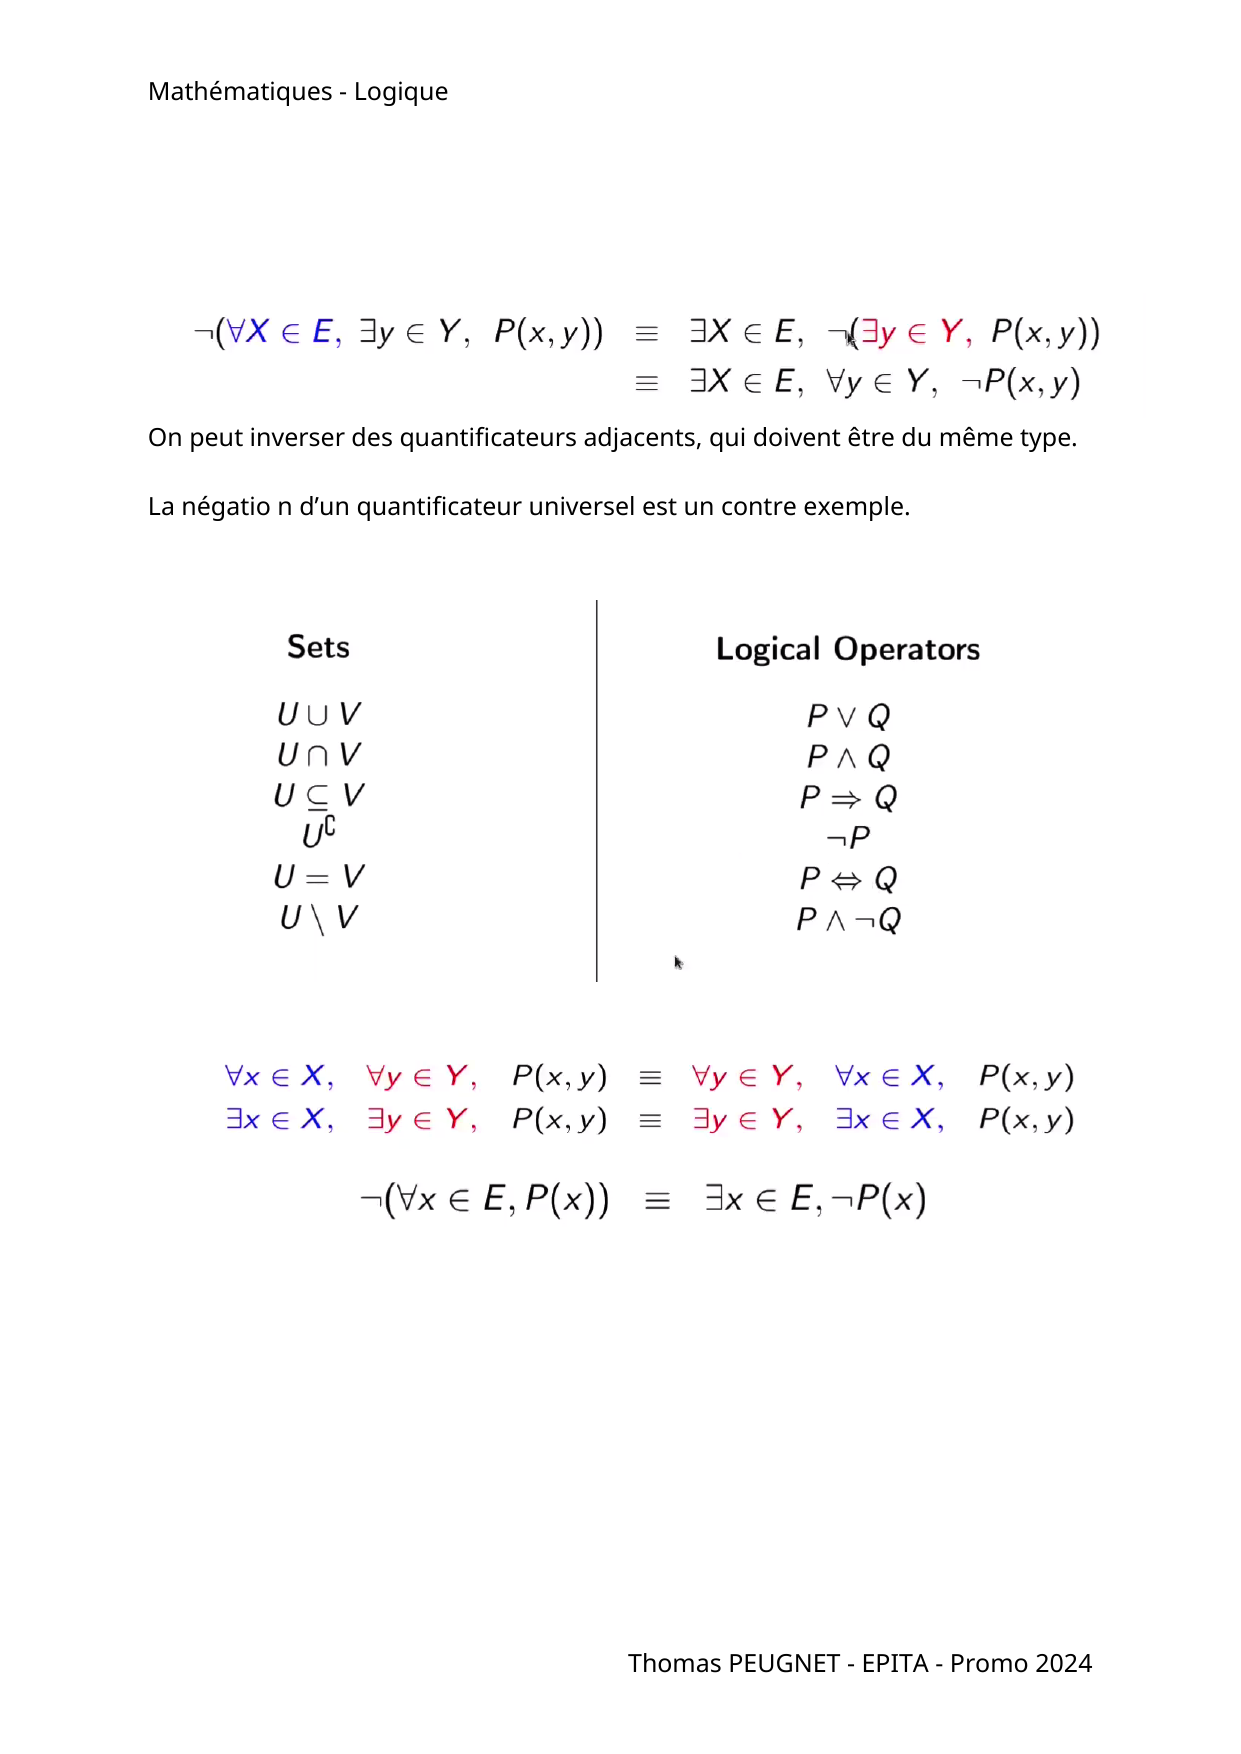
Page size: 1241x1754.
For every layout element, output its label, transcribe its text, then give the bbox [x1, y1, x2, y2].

text La négatio n d’un quantificateur universel est un contre exemple. [148, 488, 1093, 522]
picture [192, 600, 1031, 982]
text On peut inverser des quantificateurs adjacents, qui doivent être du même type. [148, 420, 1093, 454]
picture [174, 293, 1146, 418]
picture [175, 1042, 1120, 1236]
